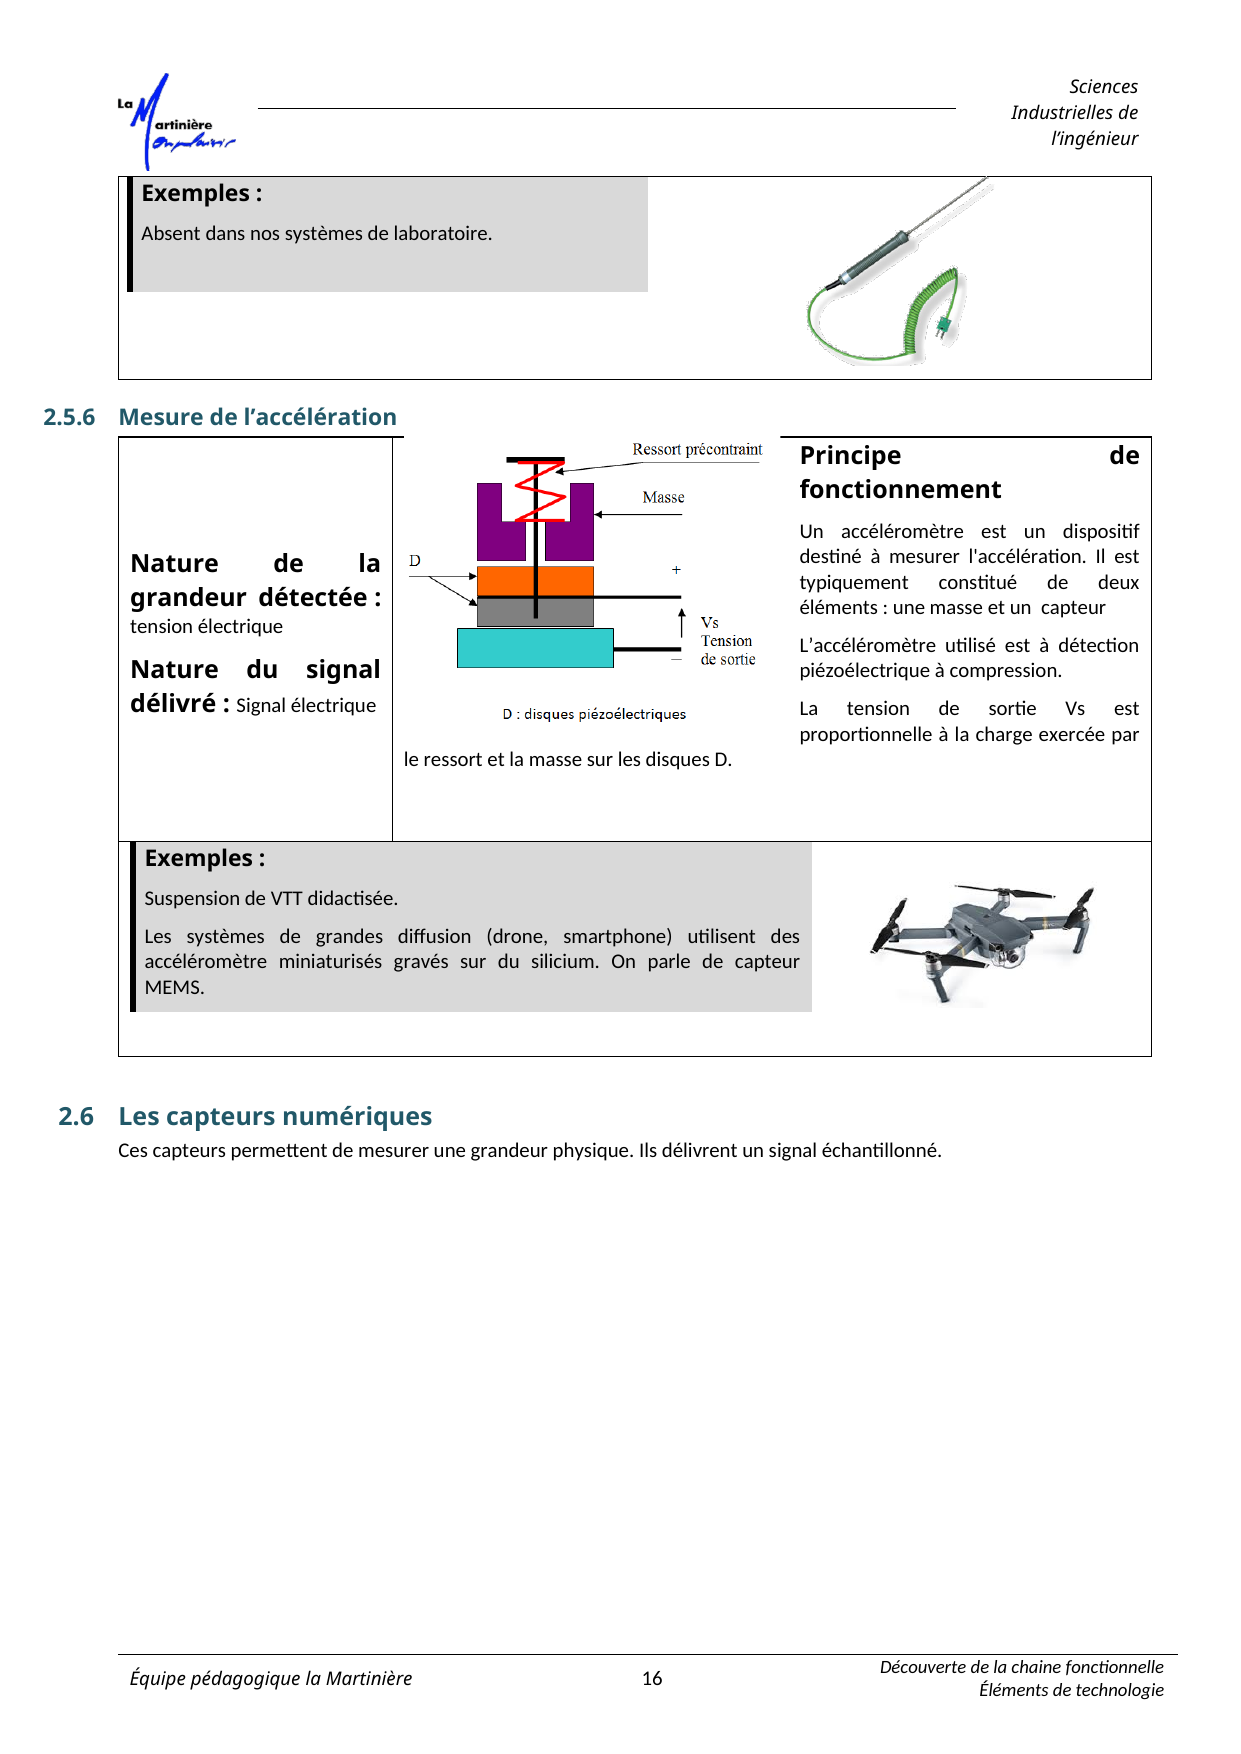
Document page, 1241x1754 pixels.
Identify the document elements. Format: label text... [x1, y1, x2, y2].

picture [868, 877, 1099, 1008]
subtitle Mesure de l’accélération [43, 400, 1152, 432]
picture [117, 73, 236, 171]
table_cell [119, 842, 1151, 1056]
table_cell [119, 177, 1151, 378]
picture [404, 436, 781, 731]
subtitle Les capteurs numériques [58, 1098, 1152, 1133]
table_header Principe de fonctionnement Un accéléromètre est un dispositif destiné à mesurer l'accélération. Il est typiquement constitué de deux éléments : une masse et un capteur L’accéléromètre utilisé est à détection piézoélectrique à compression. La tension de sortie Vs est proportionnelle à la charge exercée par le ressort et la masse sur les disques D. [393, 438, 1151, 841]
picture [806, 176, 995, 366]
text Ces capteurs permettent de mesurer une grandeur physique. Ils délivrent un signal échantillonné. [118, 1138, 1152, 1163]
table_header Nature de la grandeur détectée : tension électrique Nature du signal délivré : Signal électrique [119, 438, 392, 841]
